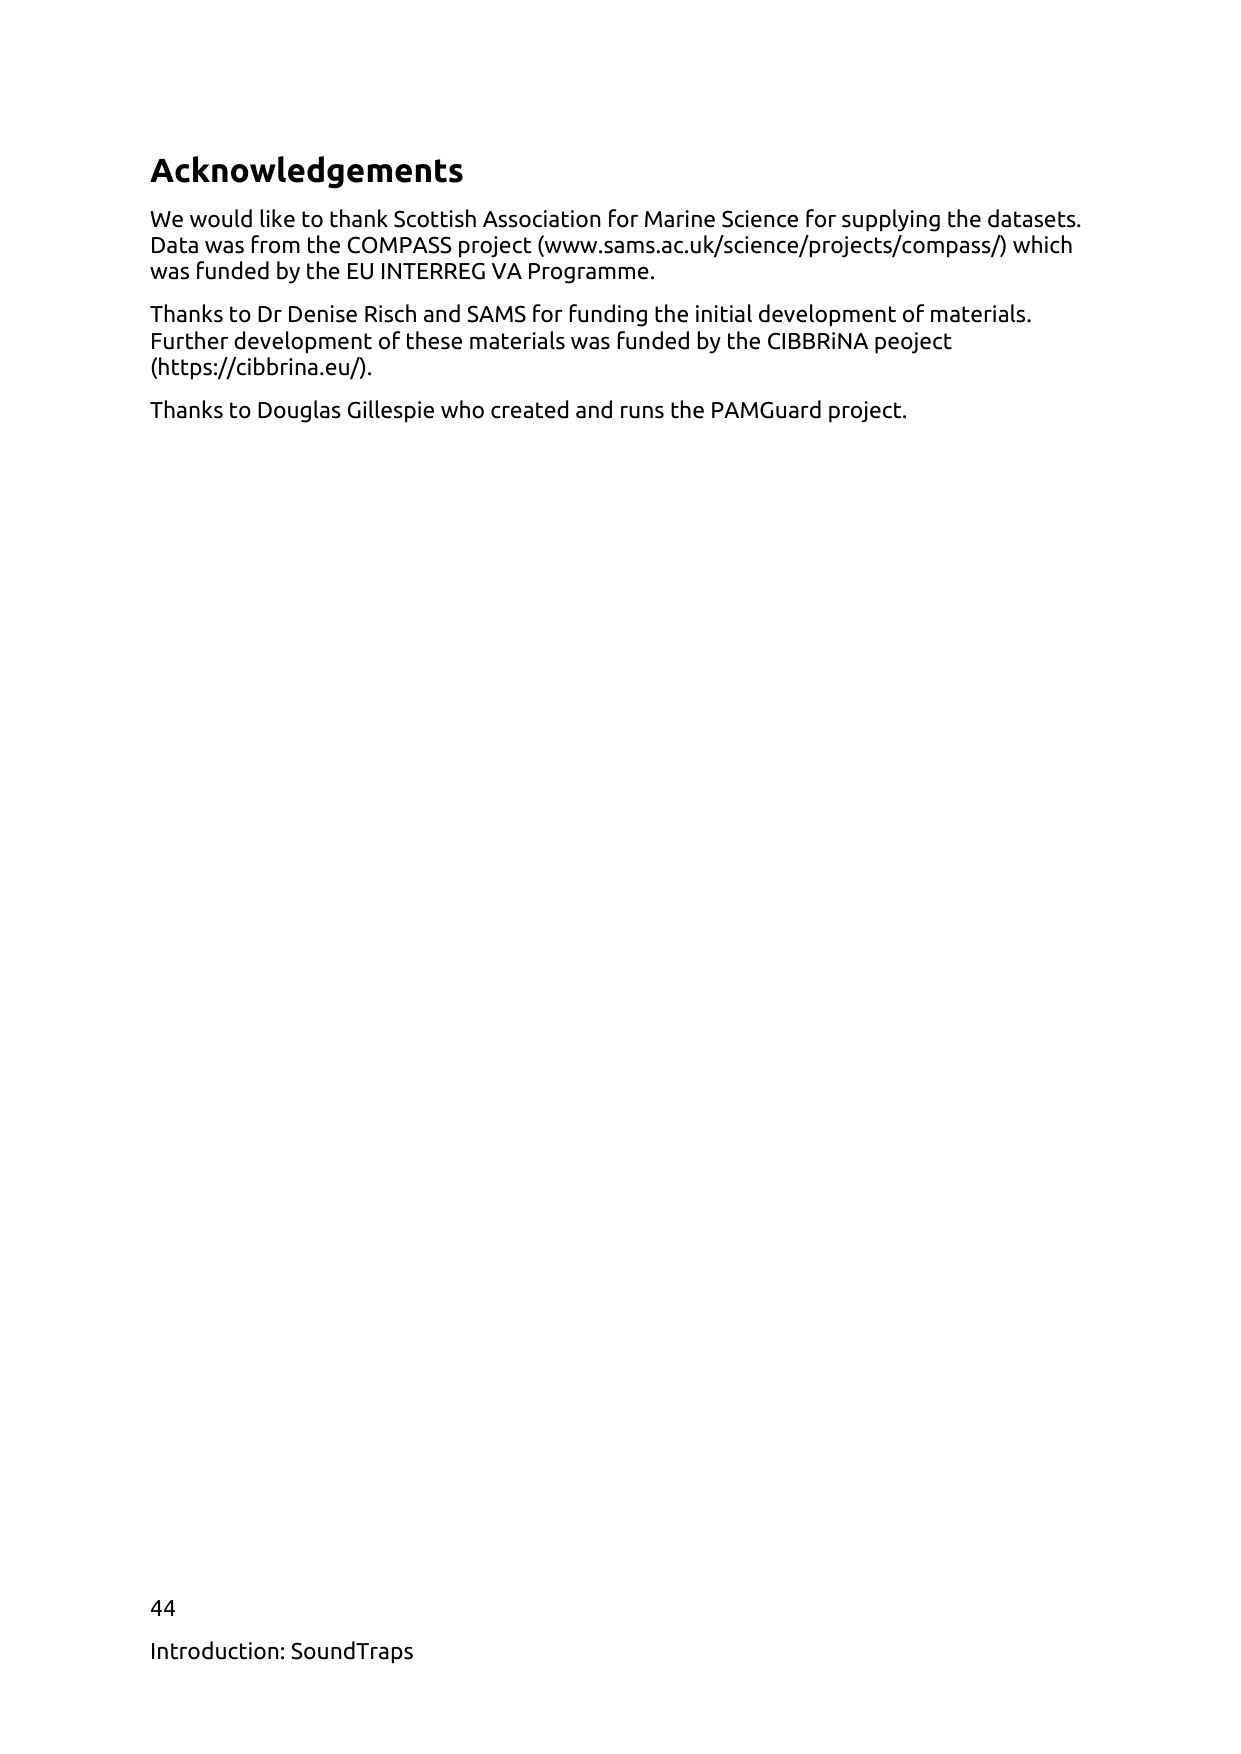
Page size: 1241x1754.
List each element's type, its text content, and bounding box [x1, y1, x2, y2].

text Thanks to Dr Denise Risch and SAMS for funding the initial development of materials. Further development of these materials was funded by the CIBBRiNA peoject (https://cibbrina.eu/). [150, 301, 1090, 380]
text Thanks to Douglas Gillespie who created and runs the PAMGuard project. [150, 396, 1090, 423]
text We would like to thank Scottish Association for Marine Science for supplying the datasets. Data was from the COMPASS project (www.sams.ac.uk/science/projects/compass/) which was funded by the EU INTERREG VA Programme. [150, 205, 1090, 284]
subtitle Acknowledgements [150, 150, 1090, 188]
